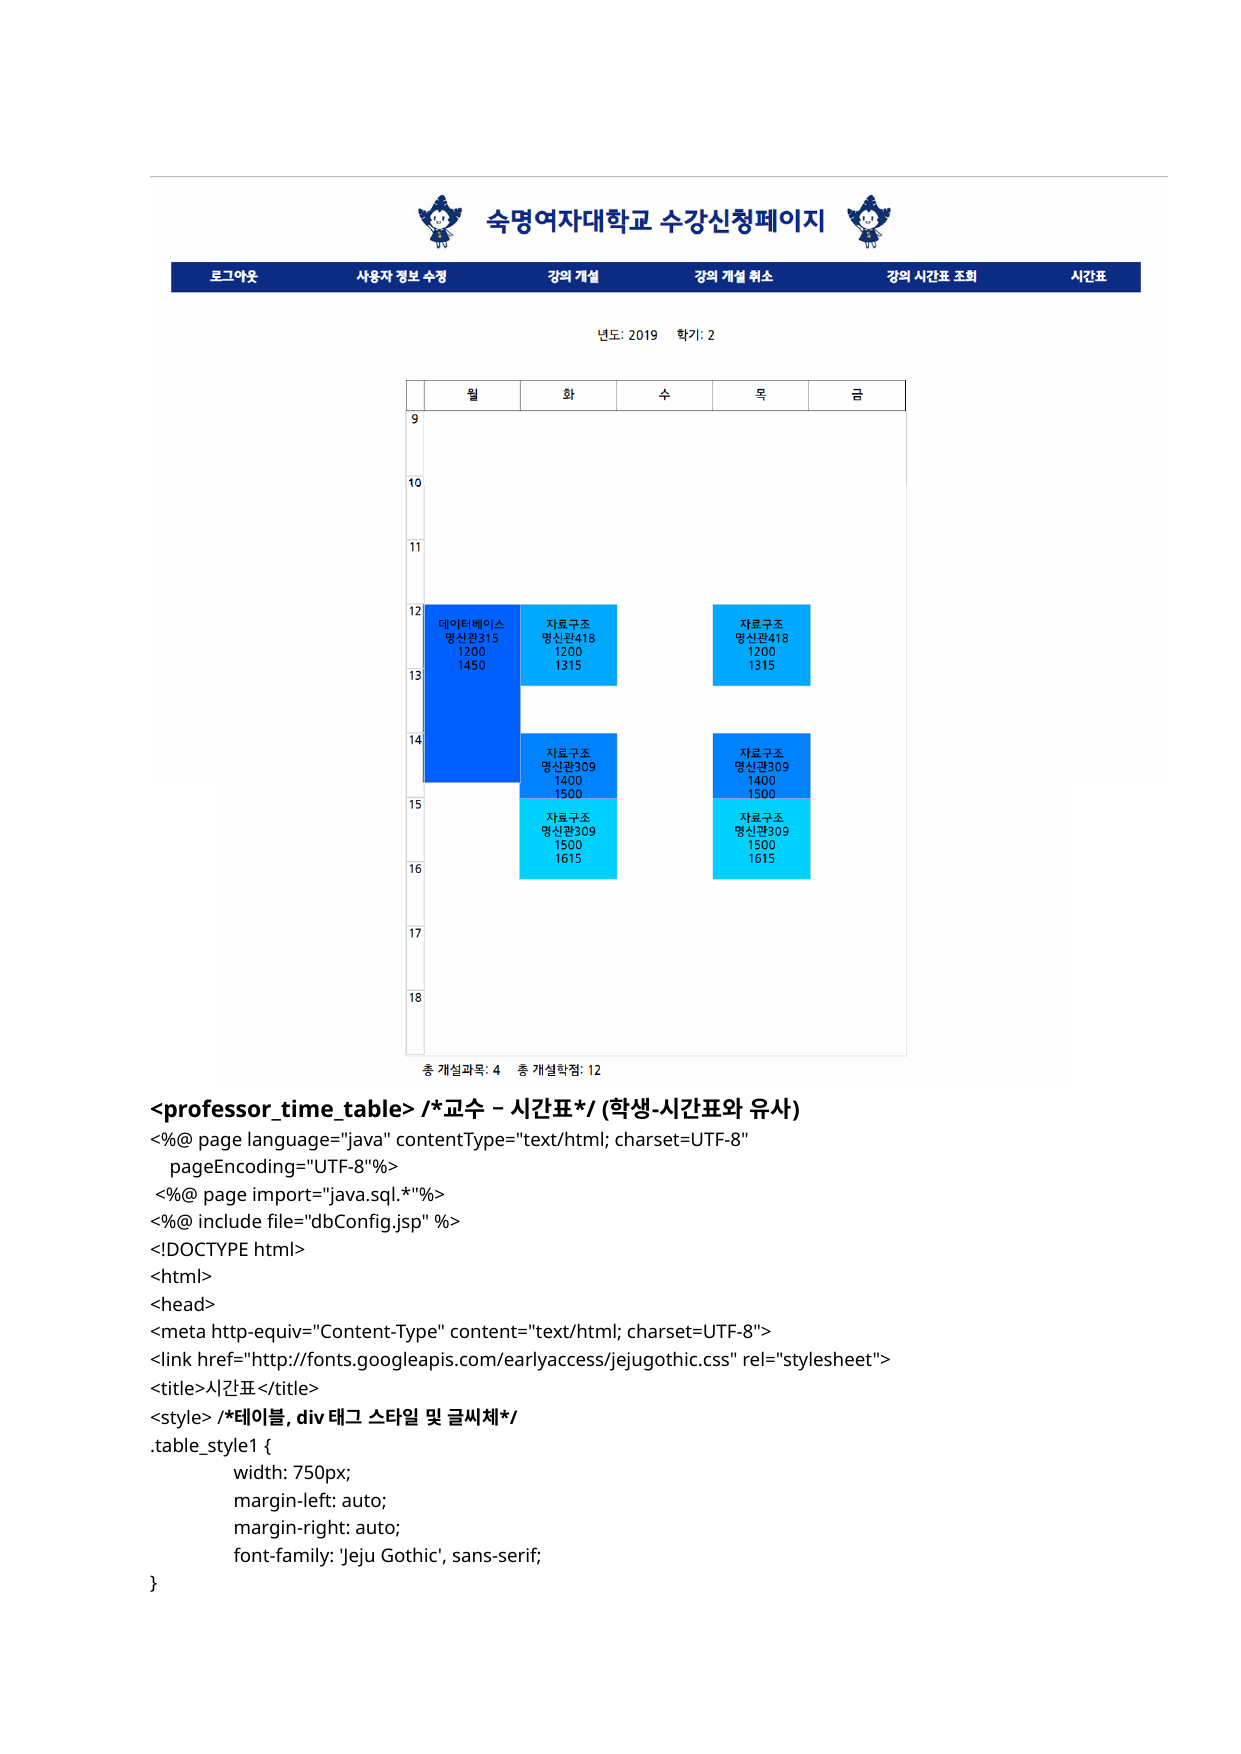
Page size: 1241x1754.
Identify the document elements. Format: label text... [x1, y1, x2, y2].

text <head> [150, 1291, 1090, 1316]
text <meta http-equiv="Content-Type" content="text/html; charset=UTF-8"> [150, 1318, 1090, 1344]
text .table_style1 { [150, 1432, 1090, 1457]
text font-family: 'Jeju Gothic', sans-serif; [150, 1542, 1090, 1567]
text } [150, 1569, 1090, 1595]
text <%@ include file="dbConfig.jsp" %> [150, 1208, 1090, 1234]
text margin-right: auto; [150, 1514, 1090, 1540]
text <%@ page import="java.sql.*"%> [150, 1181, 1090, 1206]
text width: 750px; [150, 1459, 1090, 1485]
picture [150, 176, 1168, 1088]
text <style> /*테이블, div태그 스타일 및 글씨체*/ [150, 1403, 1090, 1430]
text <professor_time_table> /*교수 – 시간표*/ (학생-시간표와 유사) <%@ page language="java" contentType="text/html; charset=UTF-8" [150, 784, 1090, 1151]
text <link href="http://fonts.googleapis.com/earlyaccess/jejugothic.css" rel="stylesheet"> [150, 1346, 1090, 1371]
text pageEncoding="UTF-8"%> [150, 1153, 1090, 1179]
text <title>시간표</title> [150, 1373, 1090, 1401]
text margin-left: auto; [150, 1487, 1090, 1512]
text <html> [150, 1263, 1090, 1289]
text <!DOCTYPE html> [150, 1236, 1090, 1261]
